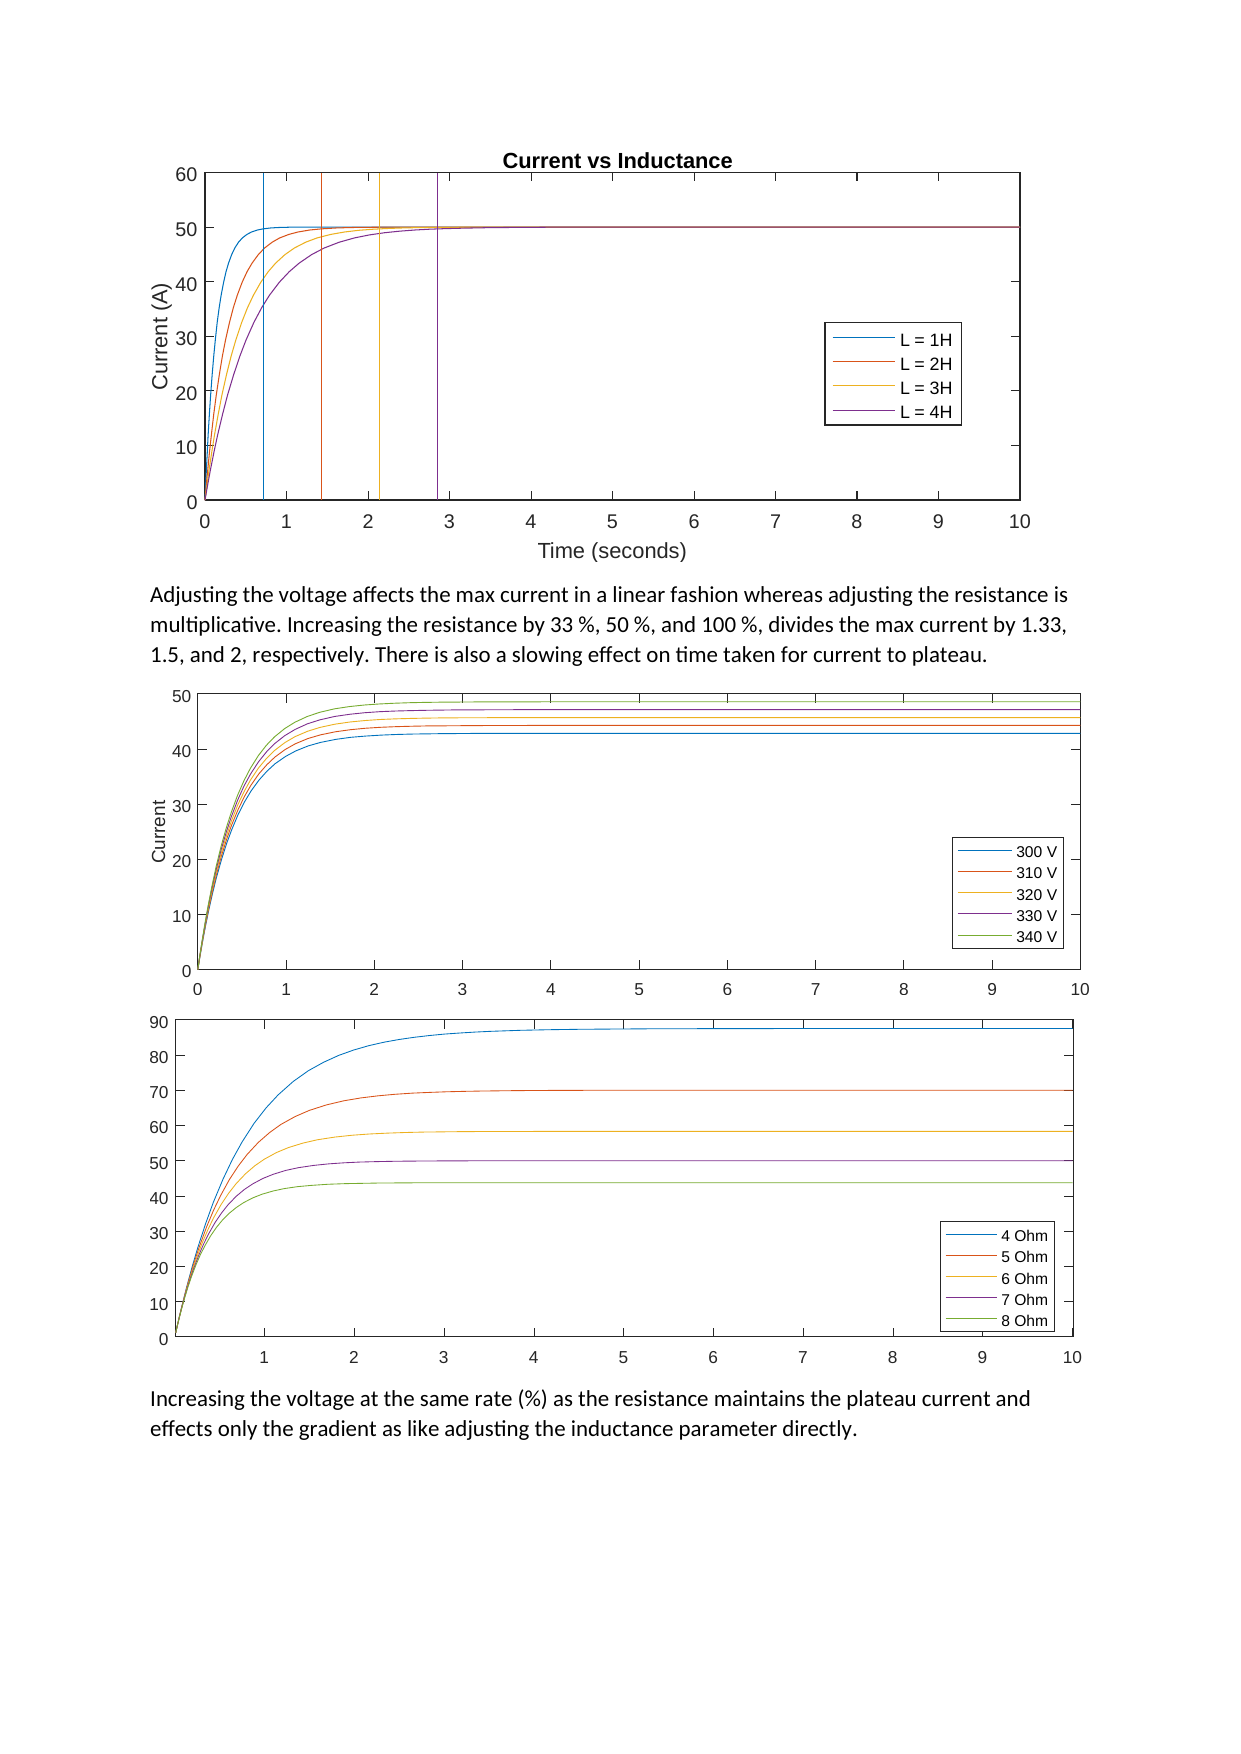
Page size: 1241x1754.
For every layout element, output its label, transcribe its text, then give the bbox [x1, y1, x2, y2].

text Increasing the voltage at the same rate (%) as the resistance maintains the plateau current and effects only the gradient as like adjusting the inductance parameter directly. [150, 1384, 1090, 1442]
text Adjusting the voltage affects the max current in a linear fashion whereas adjusting the resistance is multiplicative. Increasing the resistance by 33 %, 50 %, and 100 %, divides the max current by 1.33, 1.5, and 2, respectively. There is also a slowing effect on time taken for current to plateau. [150, 580, 1090, 668]
